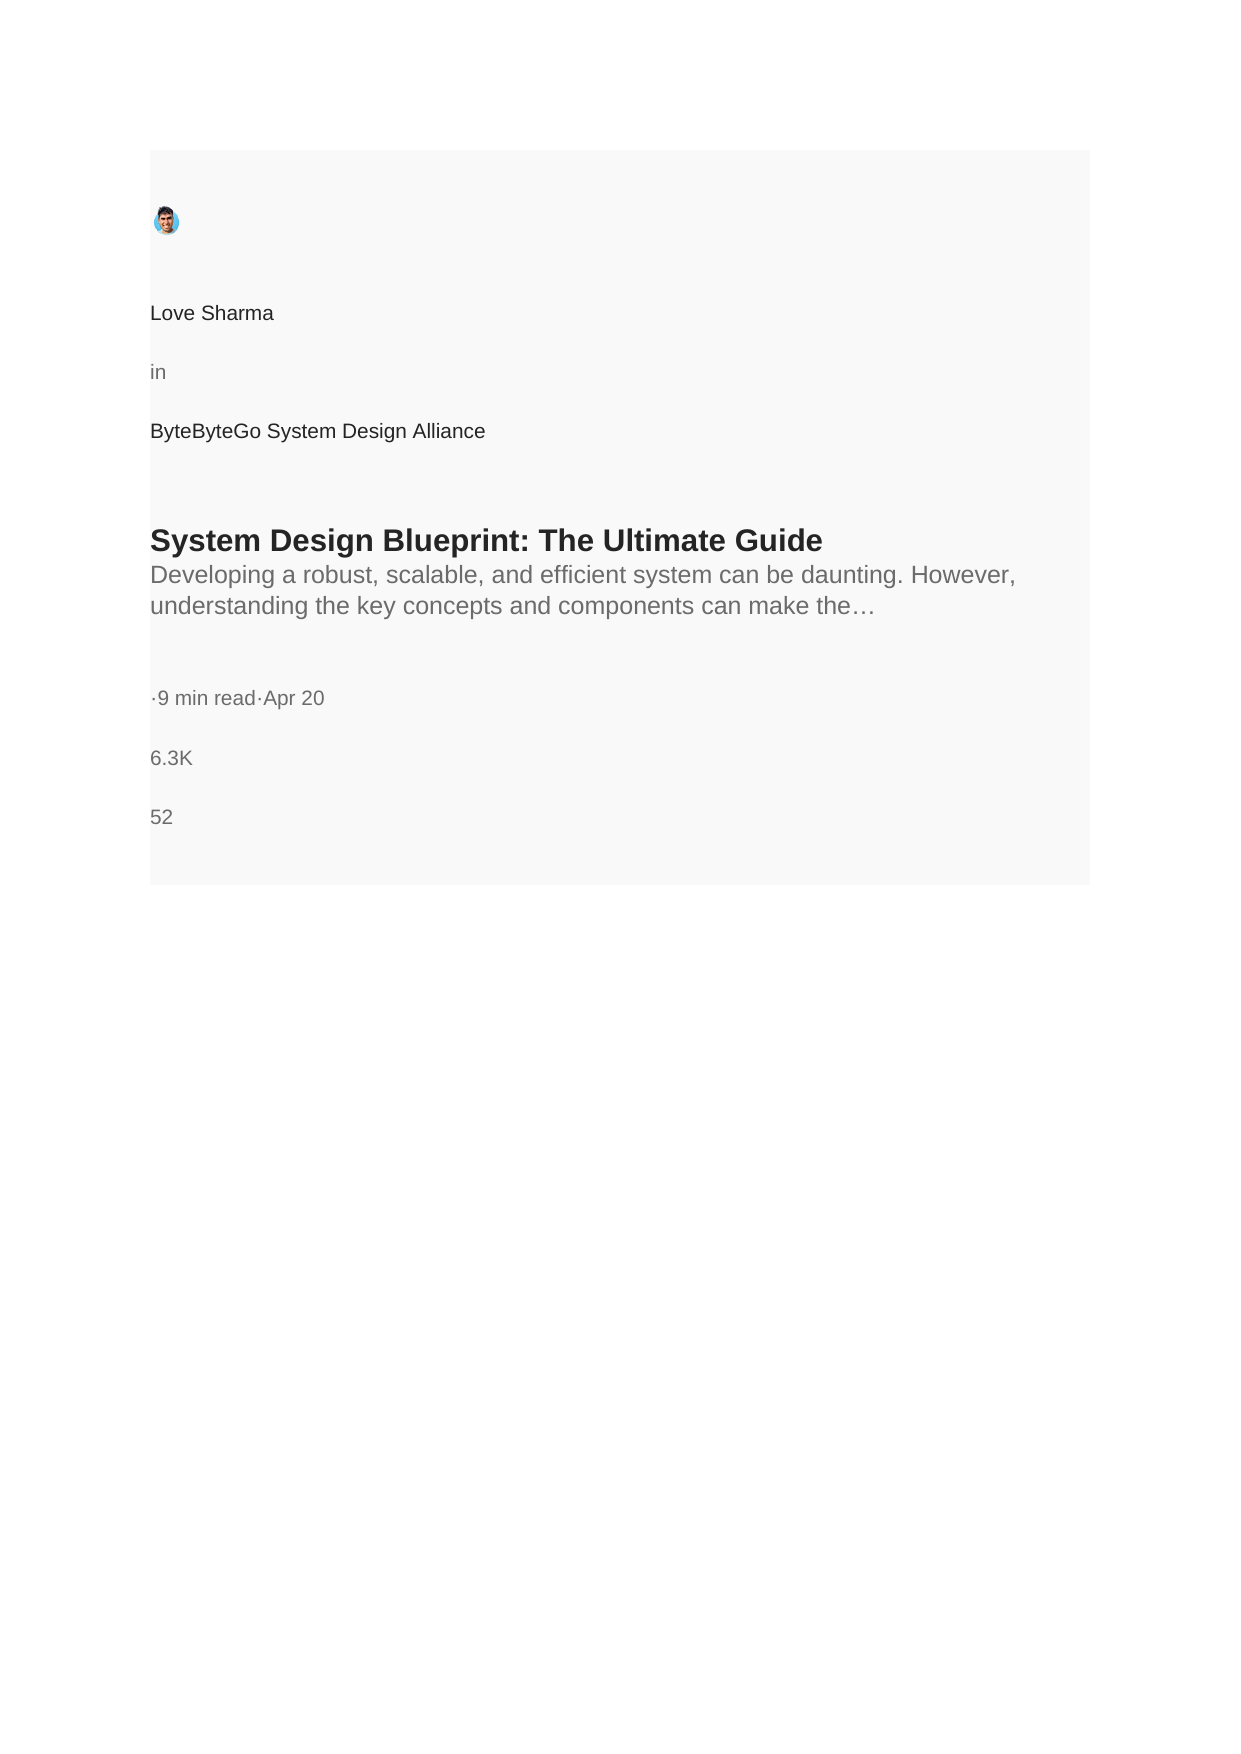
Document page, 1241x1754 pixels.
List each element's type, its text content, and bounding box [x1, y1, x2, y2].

text 6.3K [150, 738, 1090, 770]
text in [150, 353, 1090, 384]
picture [150, 206, 182, 238]
text Love Sharma [150, 293, 1090, 324]
text 52 [150, 798, 1090, 829]
text Developing a robust, scalable, and efficient system can be daunting. However, understanding the key concepts and components can make the… [150, 557, 1090, 620]
text System Design Blueprint: The Ultimate Guide [150, 520, 1090, 557]
text ByteByteGo System Design Alliance [150, 412, 1090, 443]
text ·9 min read·Apr 20 [150, 679, 1090, 711]
